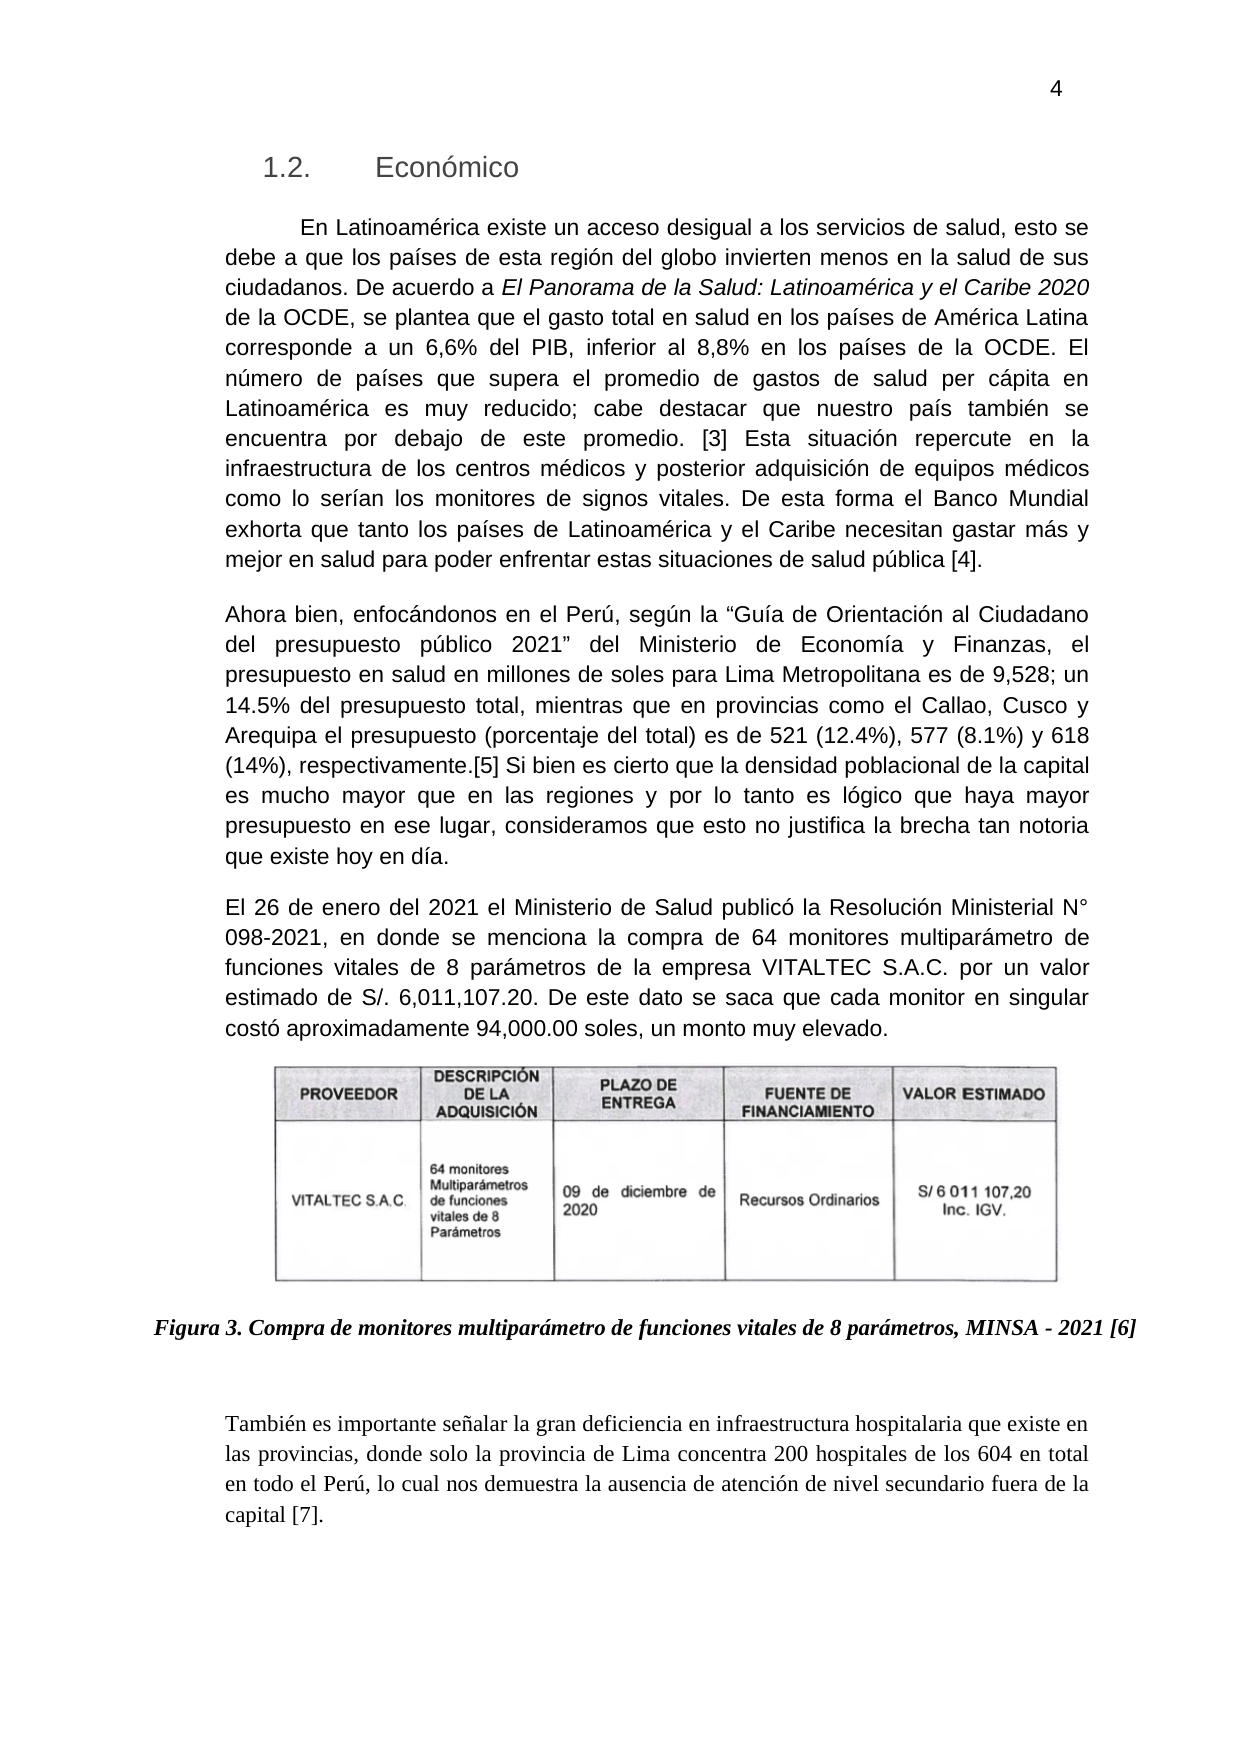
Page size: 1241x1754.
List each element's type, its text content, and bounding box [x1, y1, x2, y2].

subtitle Económico [262, 150, 1090, 183]
text El 26 de enero del 2021 el Ministerio de Salud publicó la Resolución Ministerial N° 098-2021, en donde se menciona la compra de 64 monitores multiparámetro de funciones vitales de 8 parámetros de la empresa VITALTEC S.A.C. por un valor estimado de S/. 6,011,107.20. De este dato se saca que cada monitor en singular costó aproximadamente 94,000.00 soles, un monto muy elevado. [225, 894, 1090, 1041]
text También es importante señalar la gran deficiencia en infraestructura hospitalaria que existe en las provincias, donde solo la provincia de Lima concentra 200 hospitales de los 604 en total en todo el Perú, lo cual nos demuestra la ausencia de atención de nivel secundario fuera de la capital [7]. [225, 1410, 1090, 1527]
text Ahora bien, enfocándonos en el Perú, según la “Guía de Orientación al Ciudadano del presupuesto público 2021” del Ministerio de Economía y Finanzas, el presupuesto en salud en millones de soles para Lima Metropolitana es de 9,528; un 14.5% del presupuesto total, mientras que en provincias como el Callao, Cusco y Arequipa el presupuesto (porcentaje del total) es de 521 (12.4%), 577 (8.1%) y 618 (14%), respectivamente.[5] Si bien es cierto que la densidad poblacional de la capital es mucho mayor que en las regiones y por lo tanto es lógico que haya mayor presupuesto en ese lugar, consideramos que esto no justifica la brecha tan notoria que existe hoy en día. [225, 601, 1090, 869]
picture [271, 1063, 1064, 1286]
text En Latinoamérica existe un acceso desigual a los servicios de salud, esto se debe a que los países de esta región del globo invierten menos en la salud de sus ciudadanos. De acuerdo a El Panorama de la Salud: Latinoamérica y el Caribe 2020 de la OCDE, se plantea que el gasto total en salud en los países de América Latina corresponde a un 6,6% del PIB, inferior al 8,8% en los países de la OCDE. El número de países que supera el promedio de gastos de salud per cápita en Latinoamérica es muy reducido; cabe destacar que nuestro país también se encuentra por debajo de este promedio. [3] Esta situación repercute en la infraestructura de los centros médicos y posterior adquisición de equipos médicos como lo serían los monitores de signos vitales. De esta forma el Banco Mundial exhorta que tanto los países de Latinoamérica y el Caribe necesitan gastar más y mejor en salud para poder enfrentar estas situaciones de salud pública [4]. [225, 213, 1090, 572]
